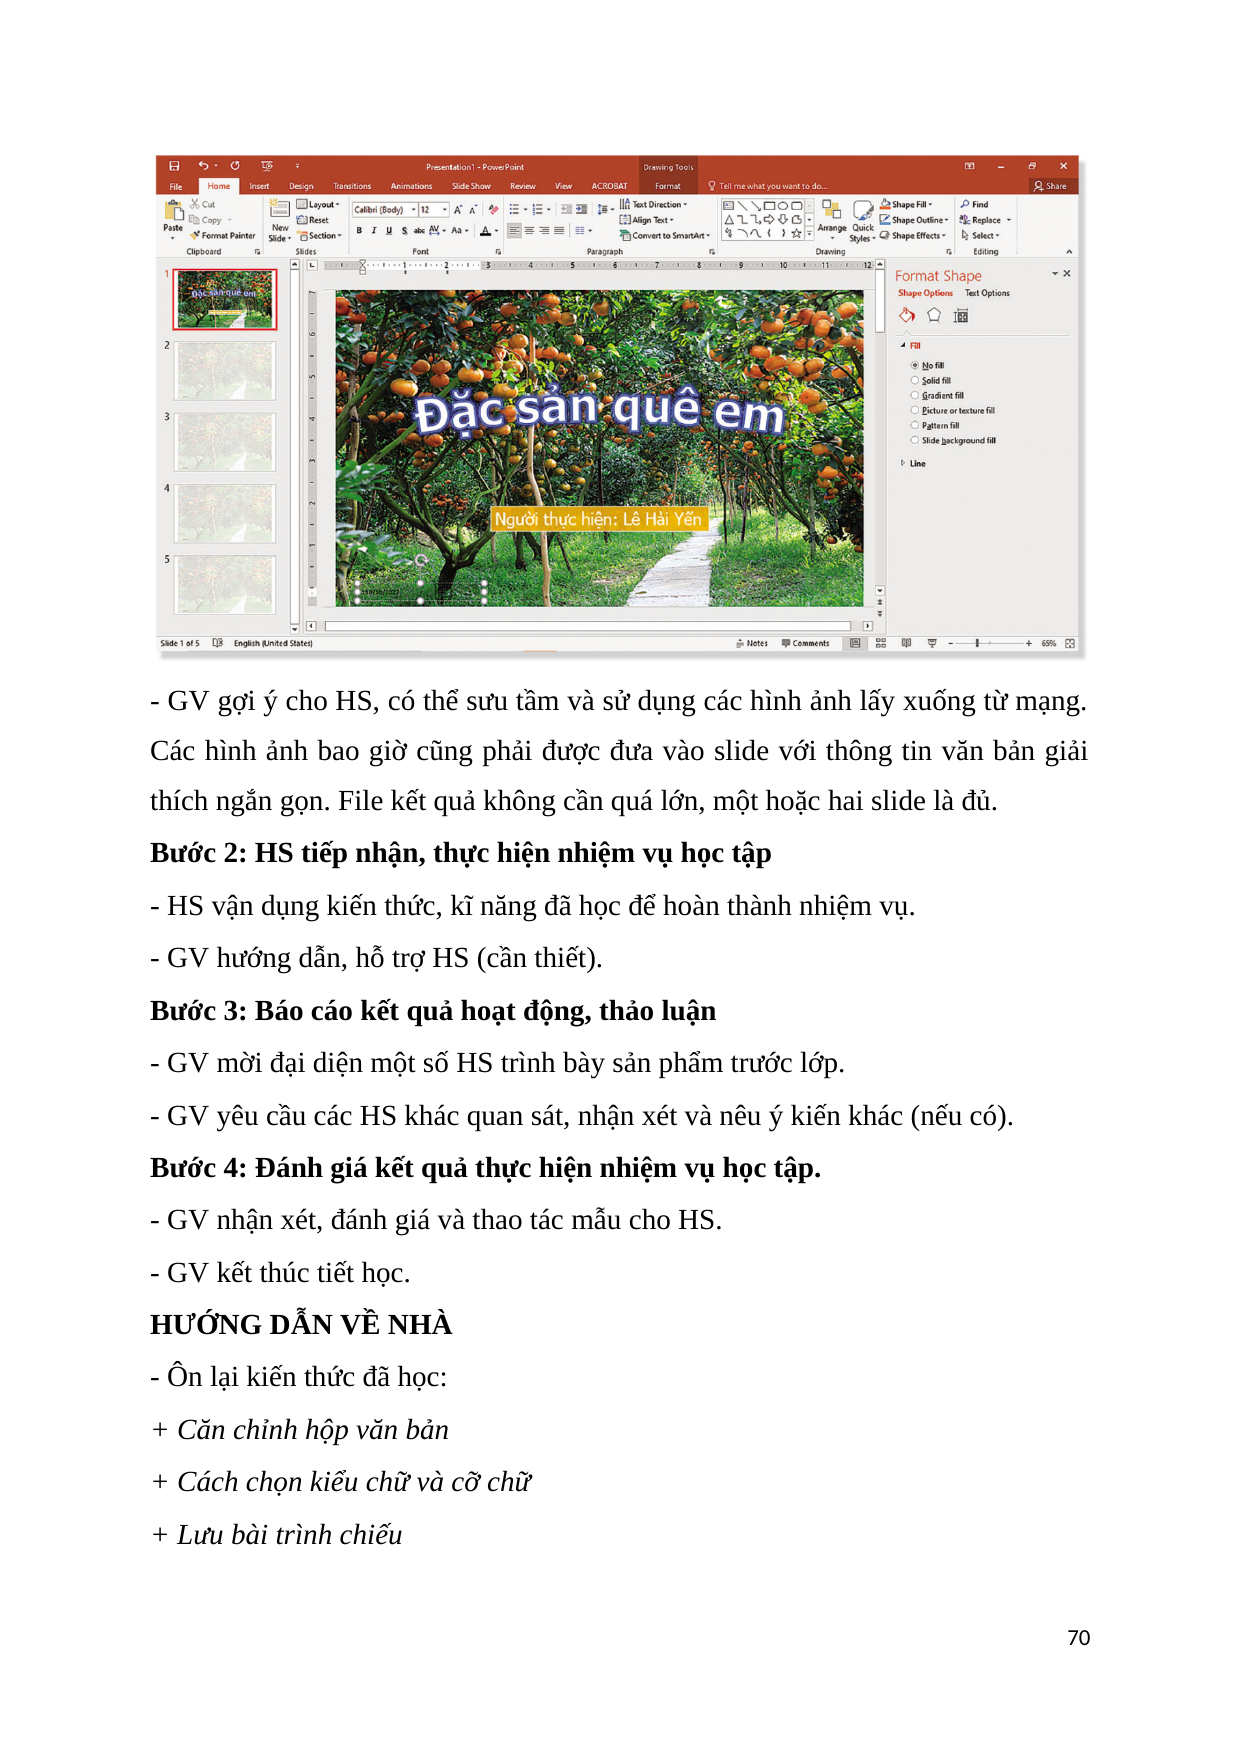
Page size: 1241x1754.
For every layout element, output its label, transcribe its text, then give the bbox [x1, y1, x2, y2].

text - GV nhận xét, đánh giá và thao tác mẫu cho HS. [150, 1202, 1090, 1236]
text HƯỚNG DẪN VỀ NHÀ [150, 1307, 1090, 1341]
text - GV hướng dẫn, hỗ trợ HS (cần thiết). [150, 940, 1090, 974]
text + Cách chọn kiểu chữ và cỡ chữ [150, 1464, 1090, 1498]
text Bước 3: Báo cáo kết quả hoạt động, thảo luận [150, 993, 1090, 1026]
text + Lưu bài trình chiếu [150, 1517, 1090, 1550]
text + Căn chỉnh hộp văn bản [150, 1412, 1090, 1446]
text - HS vận dụng kiến thức, kĩ năng đã học để hoàn thành nhiệm vụ. [150, 888, 1090, 922]
text - GV gợi ý cho HS, có thể sưu tầm và sử dụng các hình ảnh lấy xuống từ mạng. Các hình ảnh bao giờ cũng phải được đưa vào slide với thông tin văn bản giải thích ngắn gọn. File kết quả không cần quá lớn, một hoặc hai slide là đủ. [150, 683, 1090, 817]
text - GV kết thúc tiết học. [150, 1255, 1090, 1288]
text - GV yêu cầu các HS khác quan sát, nhận xét và nêu ý kiến khác (nếu có). [150, 1098, 1090, 1131]
text Bước 4: Đánh giá kết quả thực hiện nhiệm vụ học tập. [150, 1150, 1090, 1183]
text Bước 2: HS tiếp nhận, thực hiện nhiệm vụ học tập [150, 836, 1090, 869]
picture [150, 150, 1091, 667]
text - Ôn lại kiến thức đã học: [150, 1359, 1090, 1393]
text - GV mời đại diện một số HS trình bày sản phẩm trước lớp. [150, 1045, 1090, 1079]
